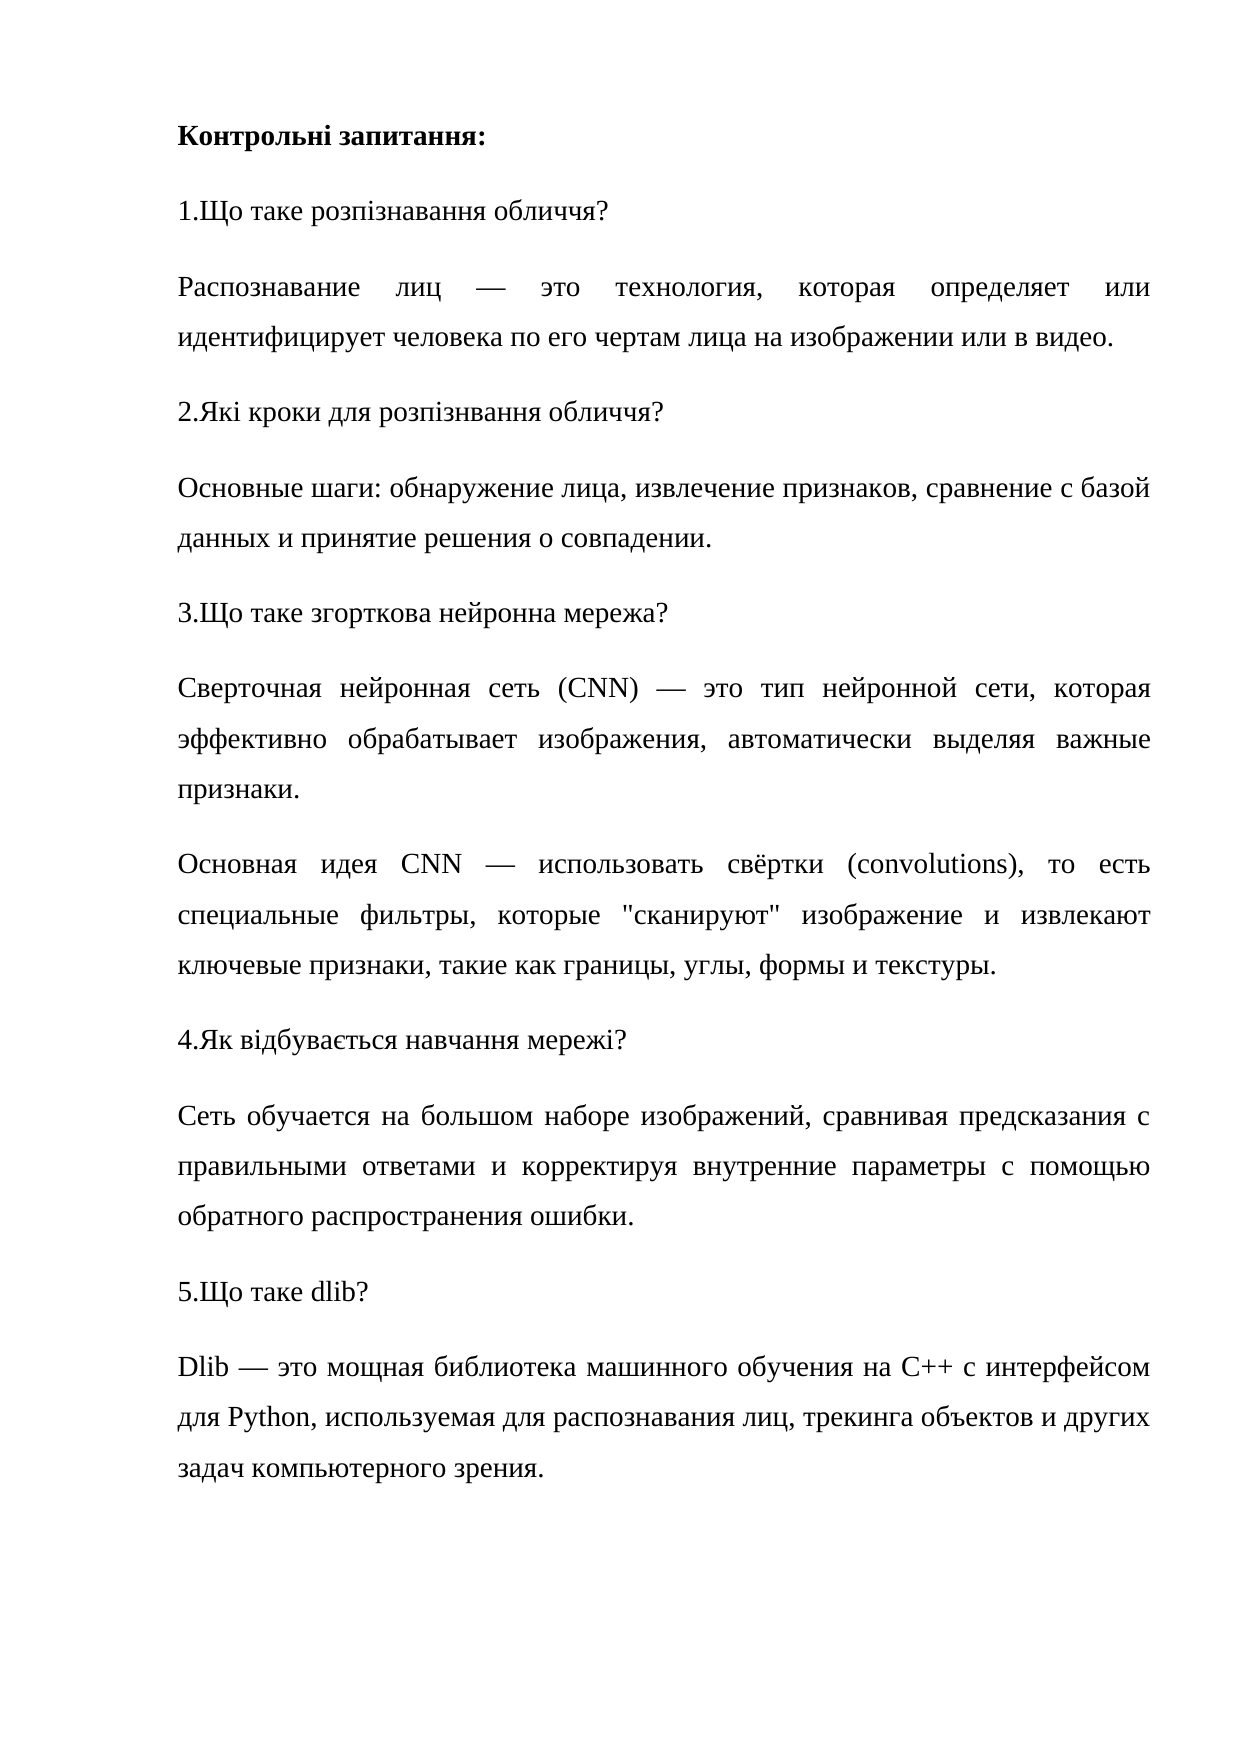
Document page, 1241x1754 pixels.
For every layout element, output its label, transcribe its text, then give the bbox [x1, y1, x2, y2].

text Сеть обучается на большом наборе изображений, сравнивая предсказания с правильными ответами и корректируя внутренние параметры с помощью обратного распространения ошибки. [177, 1098, 1151, 1232]
text 5.Що таке dlib? [177, 1274, 1151, 1307]
text Основные шаги: обнаружение лица, извлечение признаков, сравнение с базой данных и принятие решения о совпадении. [177, 470, 1151, 553]
text Dlib — это мощная библиотека машинного обучения на C++ с интерфейсом для Python, используемая для распознавания лиц, трекинга объектов и других задач компьютерного зрения. [177, 1349, 1151, 1483]
text 2.Які кроки для розпізнвання обличчя? [177, 394, 1151, 428]
text 3.Що таке згорткова нейронна мережа? [177, 595, 1151, 629]
text Распознавание лиц — это технология, которая определяет или идентифицирует человека по его чертам лица на изображении или в видео. [177, 269, 1151, 353]
text Контрольні запитання: [177, 118, 1151, 152]
text 4.Як відбувається навчання мережі? [177, 1022, 1151, 1056]
text Сверточная нейронная сеть (CNN) — это тип нейронной сети, которая эффективно обрабатывает изображения, автоматически выделяя важные признаки. [177, 671, 1151, 805]
text 1.Що таке розпізнавання обличчя? [177, 193, 1151, 227]
text Основная идея CNN — использовать свёртки (convolutions), то есть специальные фильтры, которые "сканируют" изображение и извлекают ключевые признаки, такие как границы, углы, формы и текстуры. [177, 847, 1151, 981]
